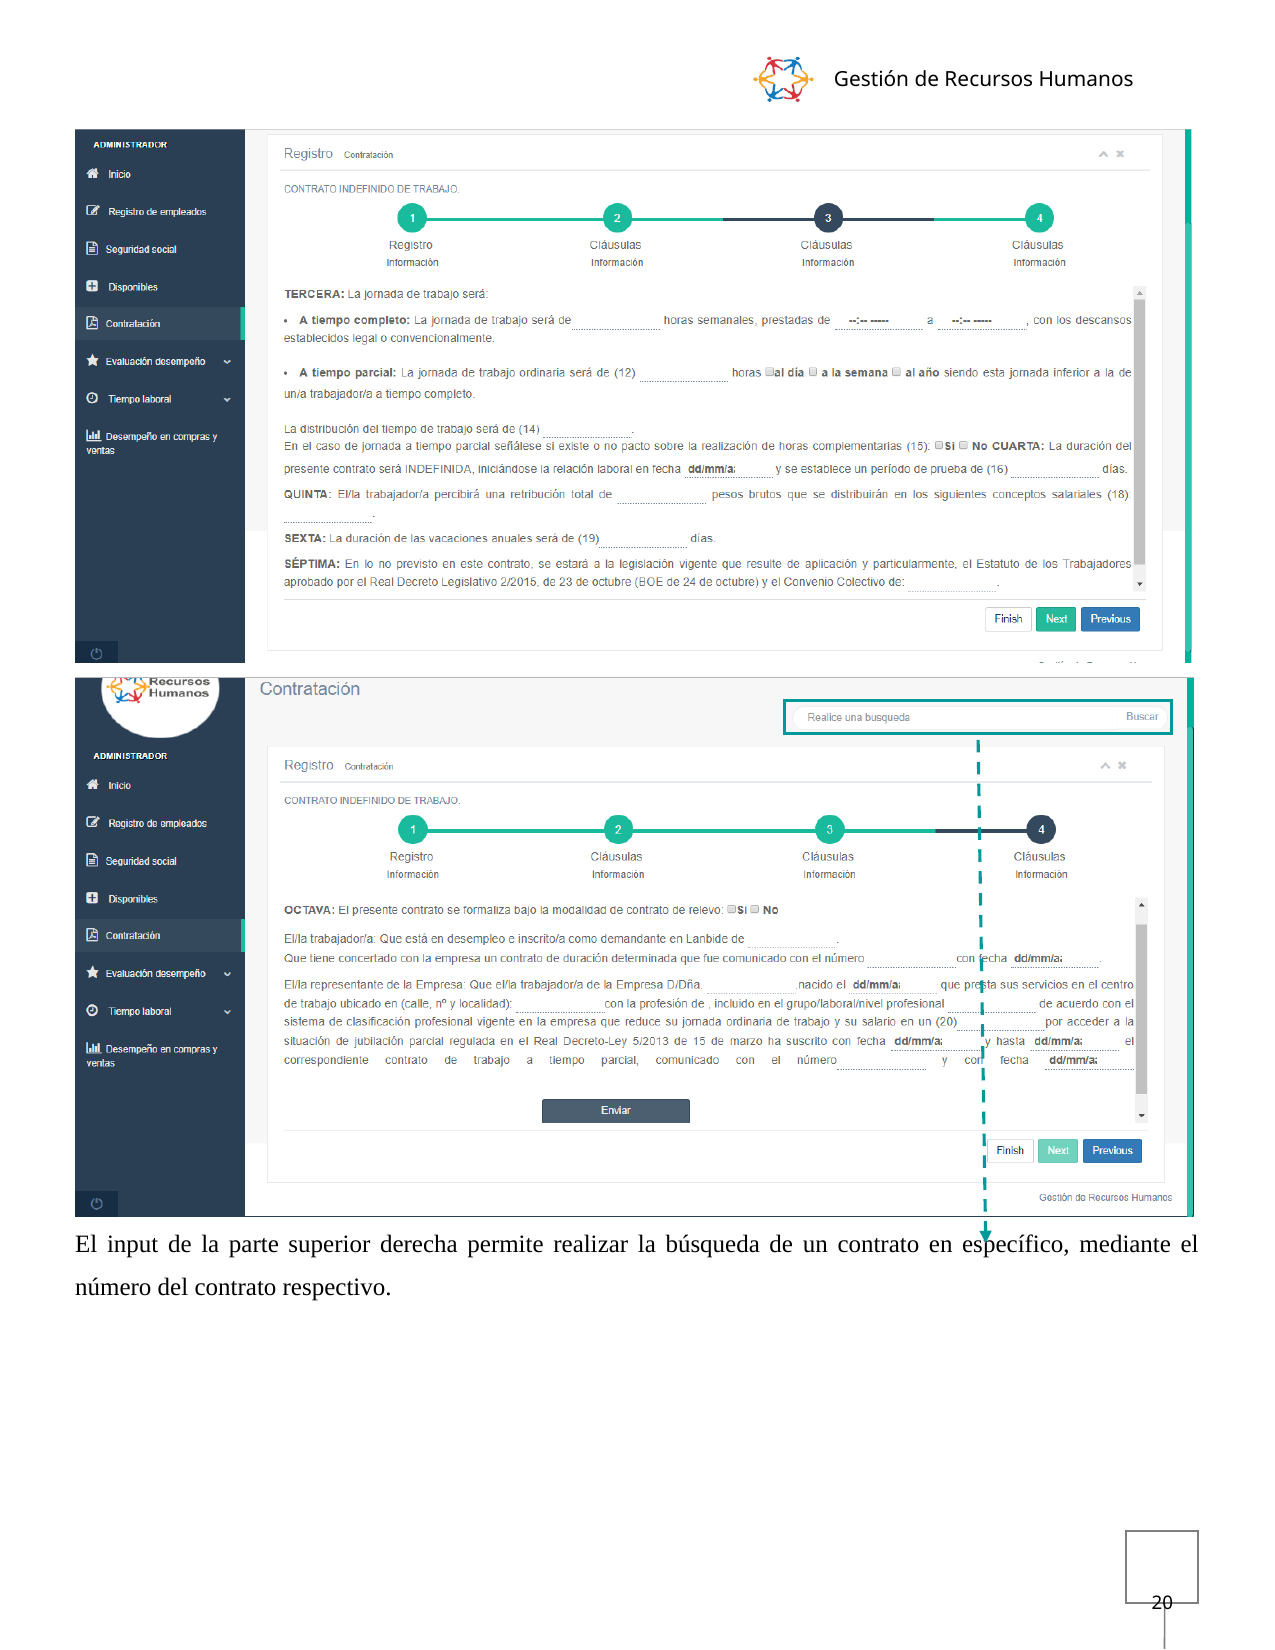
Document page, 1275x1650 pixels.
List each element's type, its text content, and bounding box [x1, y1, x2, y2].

text El input de la parte superior derecha permite realizar la búsqueda de un contrato en específico, mediante el número del contrato respectivo. [75, 1229, 1200, 1301]
picture [75, 128, 1192, 663]
picture [75, 675, 1194, 1217]
picture [753, 51, 816, 108]
